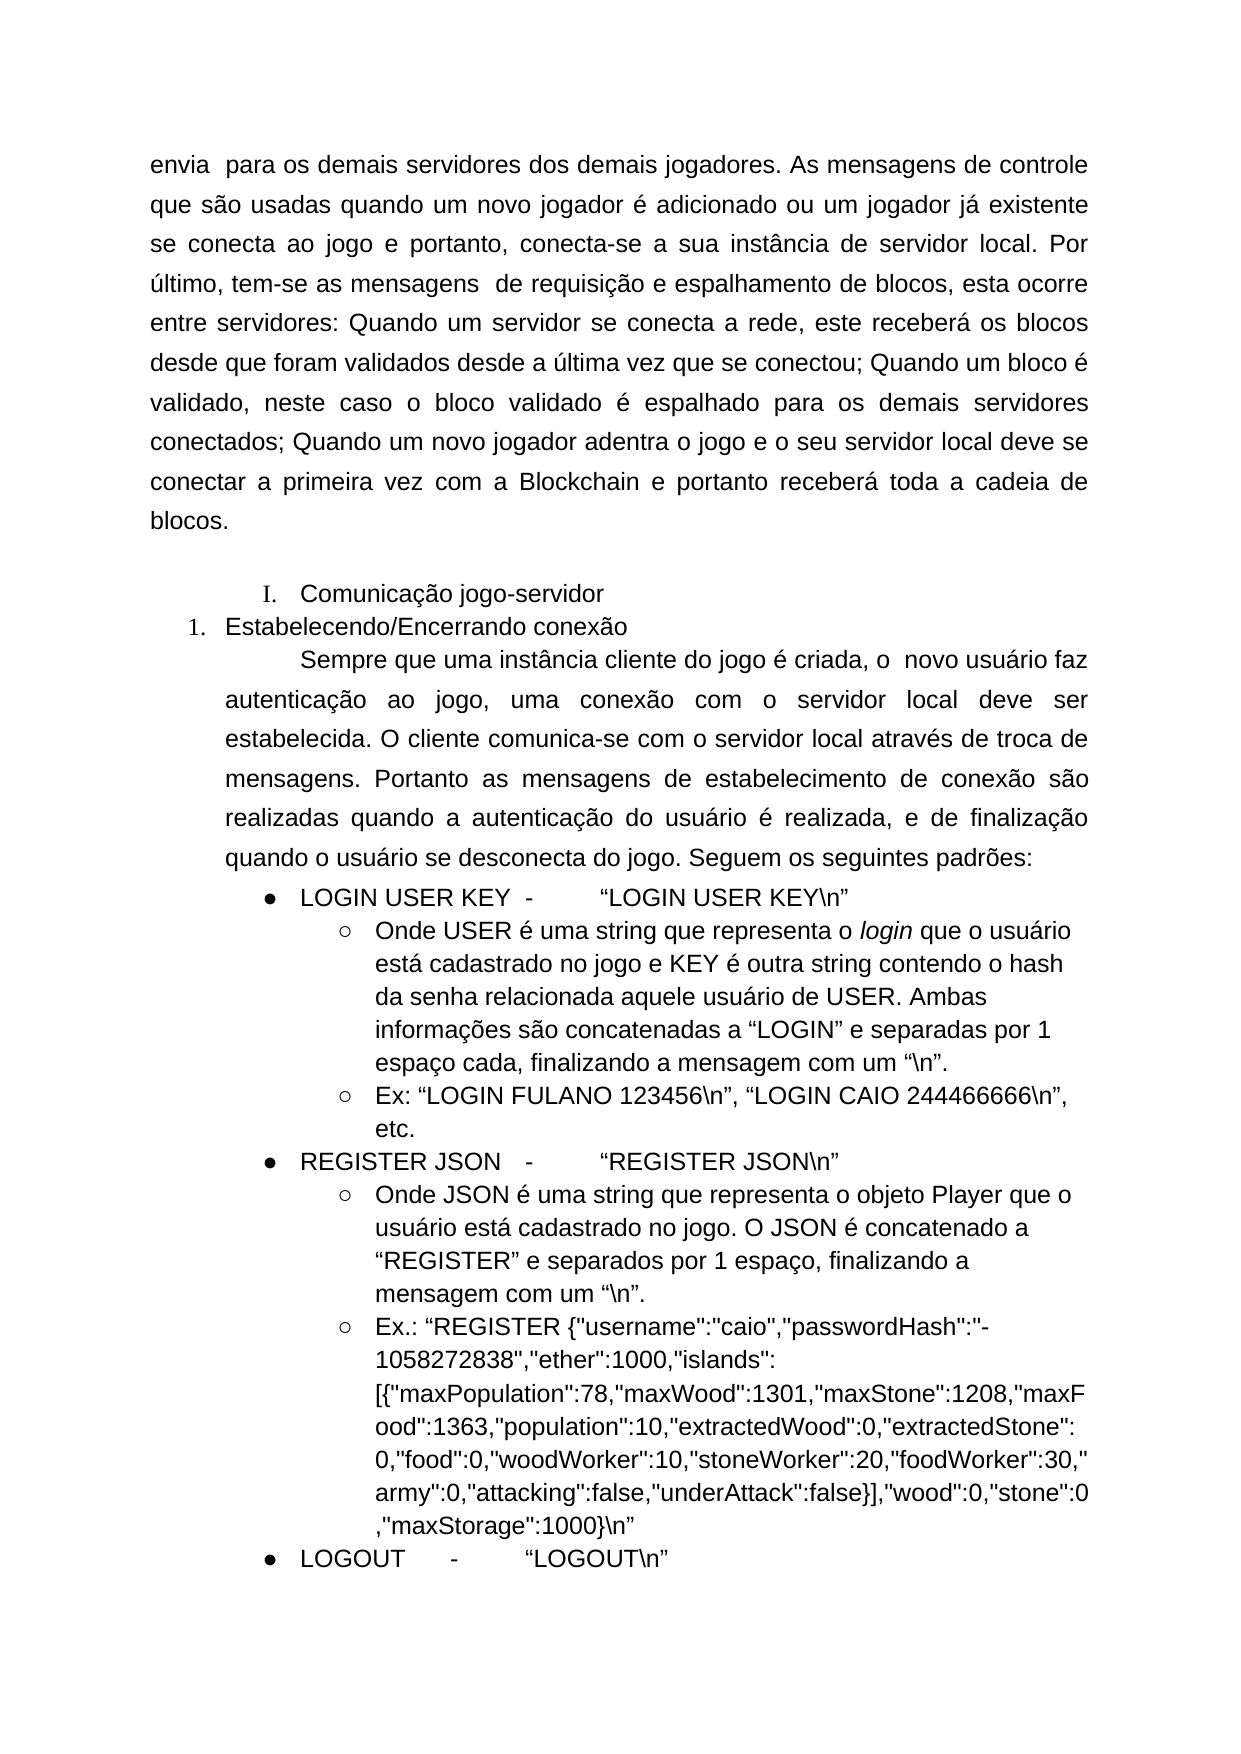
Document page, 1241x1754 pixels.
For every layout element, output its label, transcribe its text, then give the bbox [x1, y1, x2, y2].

list Comunicação jogo-servidor [262, 579, 1090, 608]
list Onde USER é uma string que representa o login que o usuário está cadastrado no jogo e KEY é outra string contendo o hash da senha relacionada aquele usuário de USER. Ambas informações são concatenadas a “LOGIN” e separadas por 1 espaço cada, finalizando a mensagem com um “\n”. [337, 916, 1090, 1077]
list Ex: “LOGIN FULANO 123456\n”, “LOGIN CAIO 244466666\n”, etc. [337, 1081, 1090, 1143]
list Onde JSON é uma string que representa o objeto Player que o usuário está cadastrado no jogo. O JSON é concatenado a “REGISTER” e separados por 1 espaço, finalizando a mensagem com um “\n”. [337, 1180, 1090, 1308]
list Estabelecendo/Encerrando conexão [187, 612, 1090, 641]
list REGISTER JSON - “REGISTER JSON\n” [262, 1147, 1090, 1176]
text Sempre que uma instância cliente do jogo é criada, o novo usuário faz autenticação ao jogo, uma conexão com o servidor local deve ser estabelecida. O cliente comunica-se com o servidor local através de troca de mensagens. Portanto as mensagens de estabelecimento de conexão são realizadas quando a autenticação do usuário é realizada, e de finalização quando o usuário se desconecta do jogo. Seguem os seguintes padrões: [225, 645, 1090, 872]
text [150, 150, 1090, 535]
list LOGOUT - “LOGOUT\n” [262, 1544, 1090, 1572]
list LOGIN USER KEY - “LOGIN USER KEY\n” [262, 883, 1090, 911]
list Ex.: “REGISTER {"username":"caio","passwordHash":"-1058272838","ether":1000,"islands":[{"maxPopulation":78,"maxWood":1301,"maxStone":1208,"maxFood":1363,"population":10,"extractedWood":0,"extractedStone":0,"food":0,"woodWorker":10,"stoneWorker":20,"foodWorker":30,"army":0,"attacking":false,"underAttack":false}],"wood":0,"stone":0,"maxStorage":1000}\n” [337, 1312, 1090, 1539]
